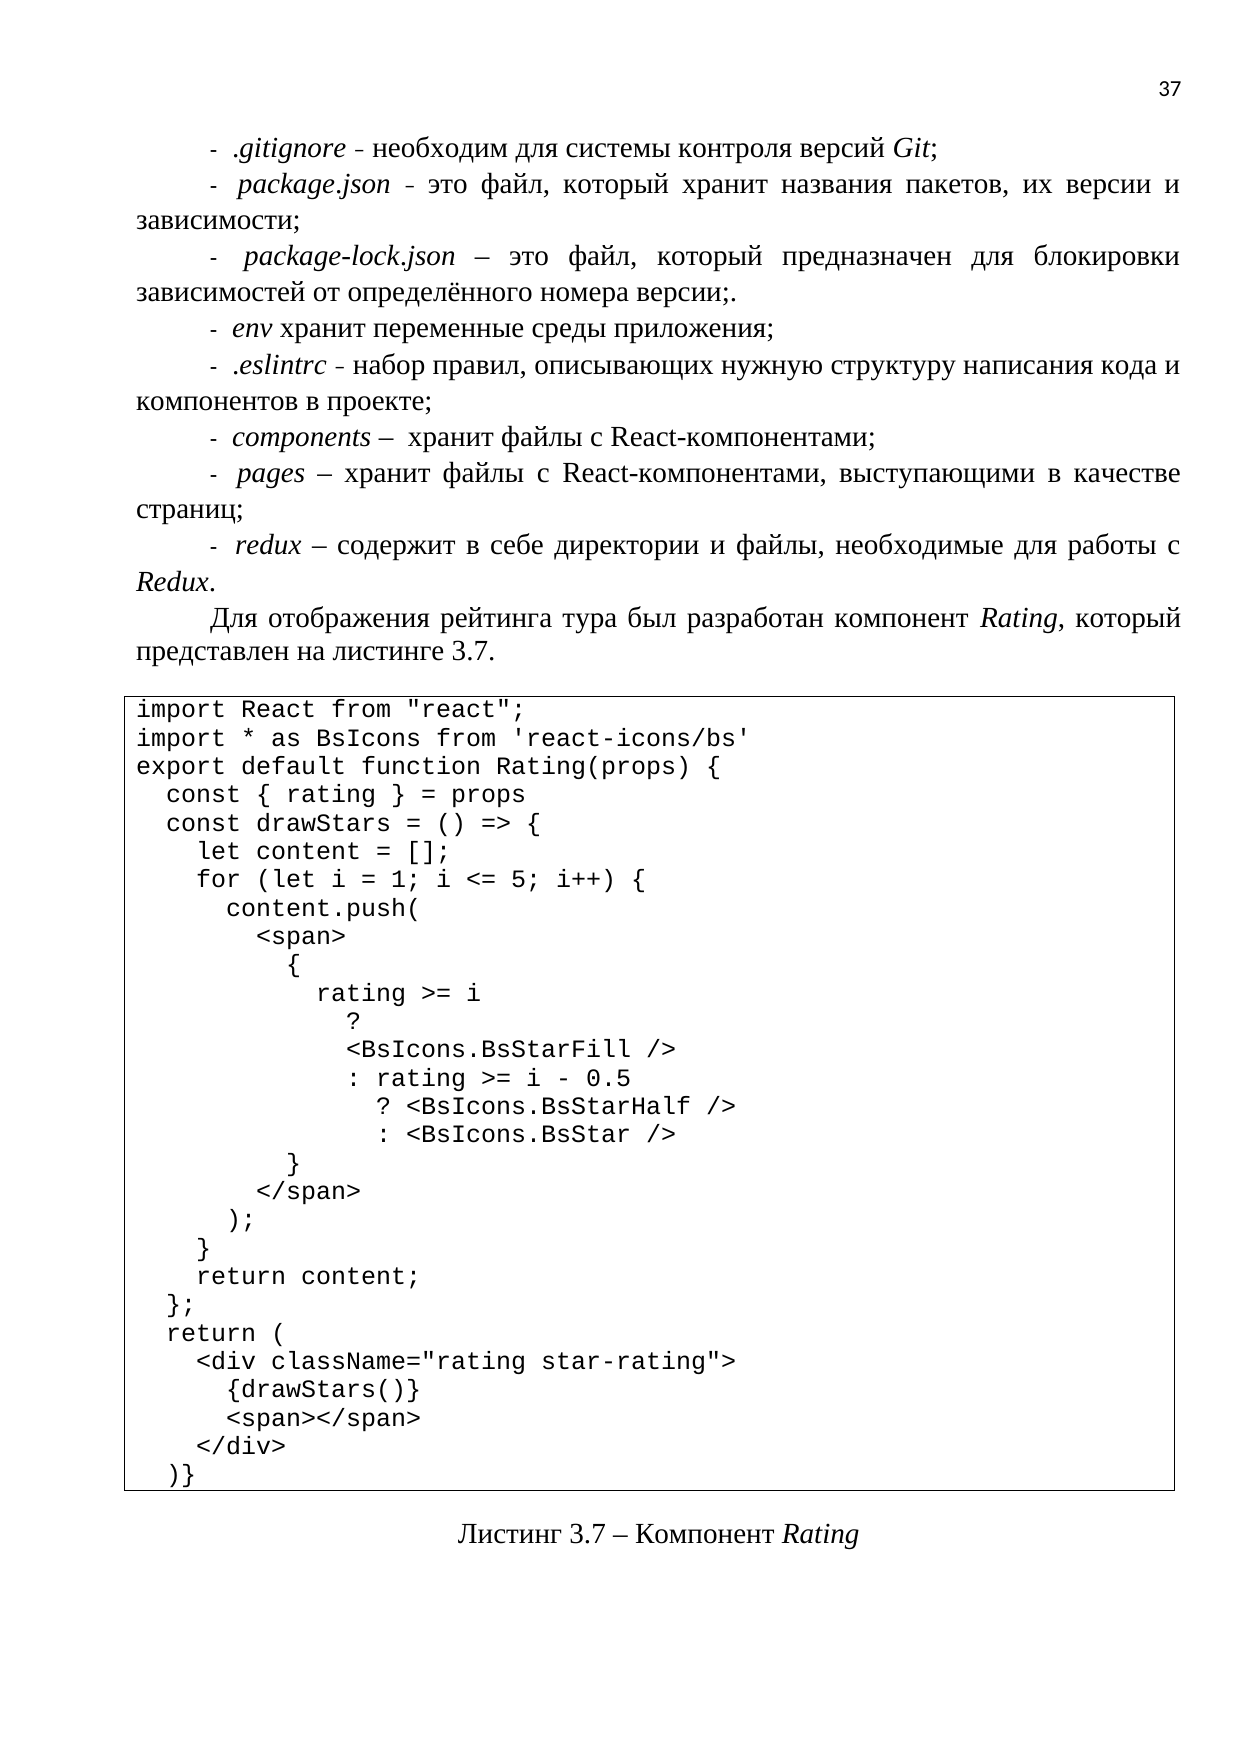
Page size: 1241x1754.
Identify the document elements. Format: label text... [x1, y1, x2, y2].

list redux – содержит в себе директории и файлы, необходимые для работы с Redux. [136, 527, 1181, 597]
list package.json – это файл, который хранит названия пакетов, их версии и зависимости; [136, 166, 1181, 236]
list .gitignore – необходим для системы контроля версий Git; [136, 130, 1181, 163]
table_header import React from "react"; import * as BsIcons from 'react-icons/bs' export default function Rating(props) { const { rating } = props const drawStars = () => { let content = []; for (let i = 1; i <= 5; i++) { content.push( <span> { rating >= i ? <BsIcons.BsStarFill /> : rating >= i - 0.5 ? <BsIcons.BsStarHalf /> : <BsIcons.BsStar /> } </span> ); } return content; }; return ( <div className="rating star-rating"> {drawStars()} <span></span> </div> )} [125, 697, 1174, 1490]
list .eslintrc – набор правил, описывающих нужную структуру написания кода и компонентов в проекте; [136, 347, 1181, 416]
list package-lock.json – это файл, который предназначен для блокировки зависимостей от определённого номера версии;. [136, 238, 1181, 308]
text Для отображения рейтинга тура был разработан компонент Rating, который представлен на листинге 3.7. [136, 600, 1181, 667]
list env хранит переменные среды приложения; [136, 311, 1181, 344]
list pages – хранит файлы с React-компонентами, выступающими в качестве страниц; [136, 455, 1181, 525]
list сomponents – хранит файлы с React-компонентами; [136, 419, 1181, 453]
text Листинг 3.7 – Компонент Rating [136, 1516, 1181, 1550]
